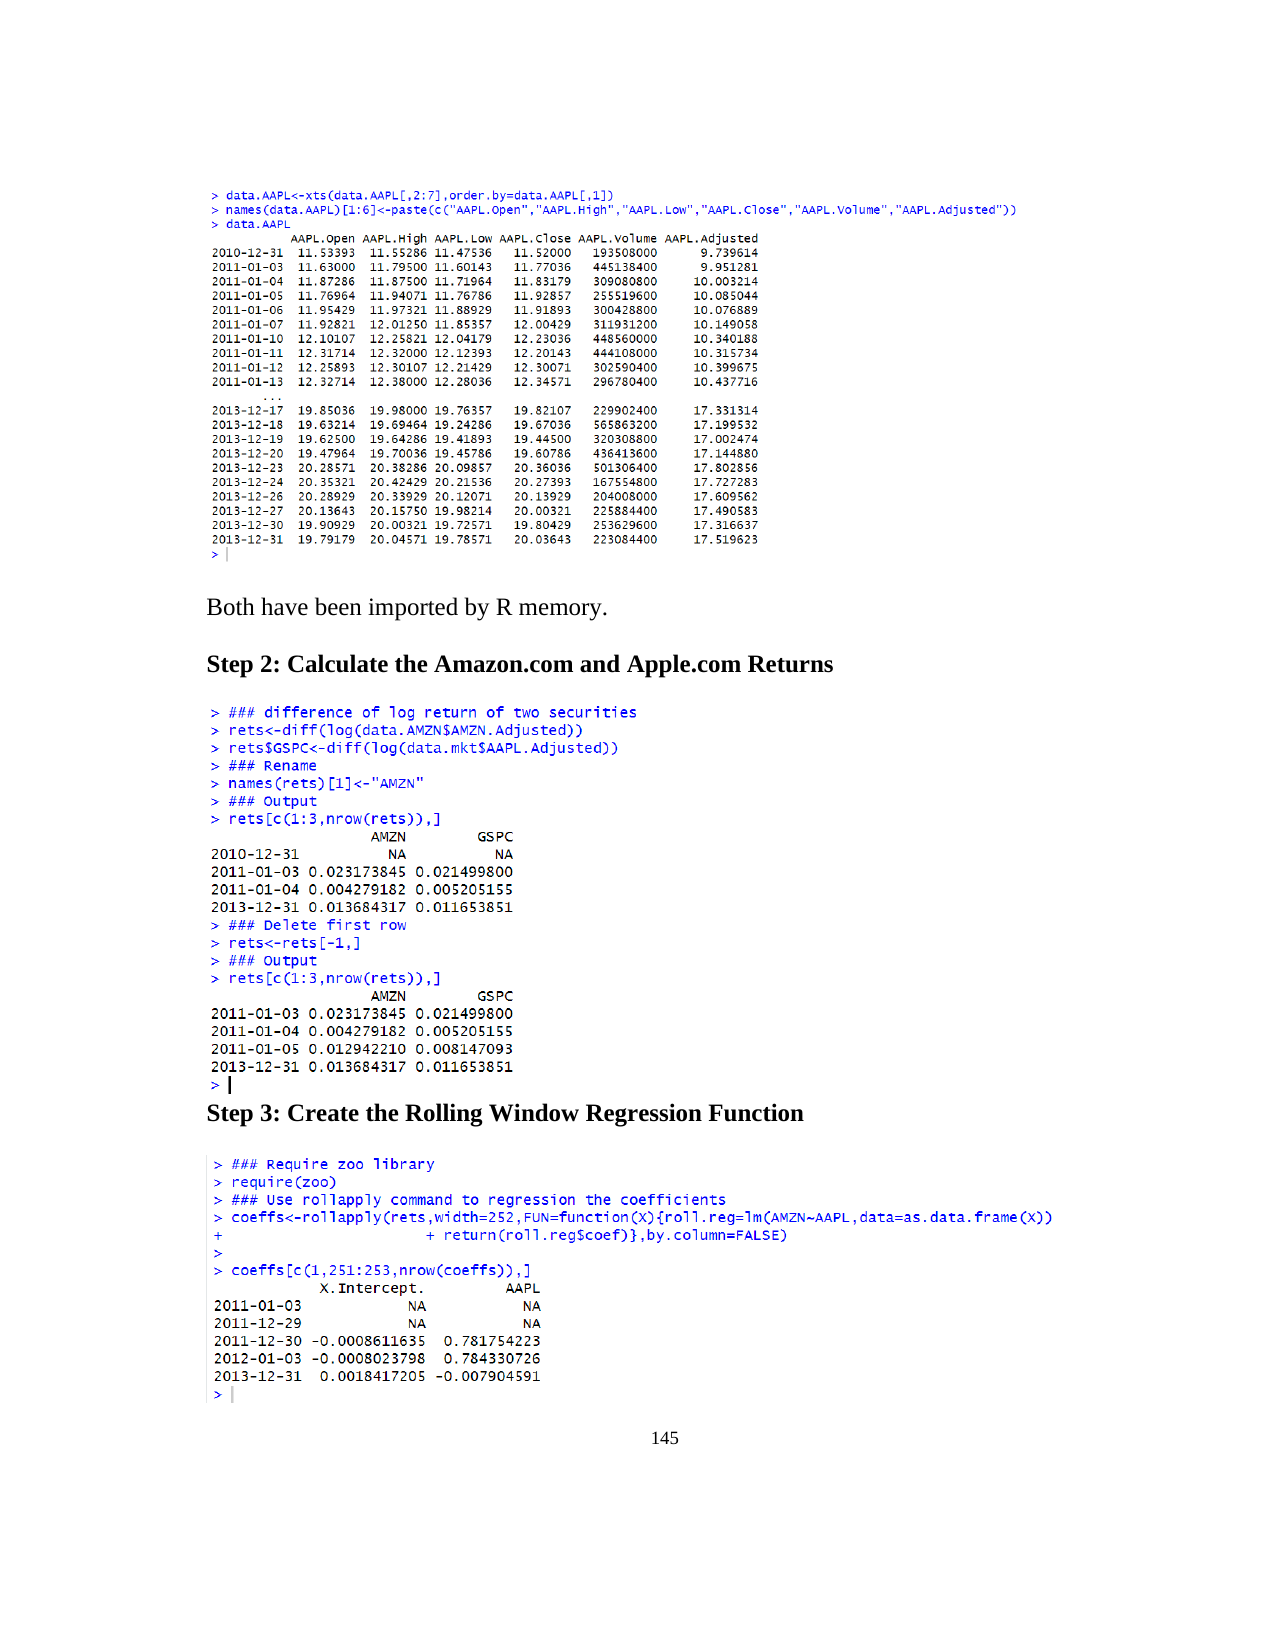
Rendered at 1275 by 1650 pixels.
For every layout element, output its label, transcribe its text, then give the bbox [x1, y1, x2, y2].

picture [206, 1155, 1054, 1403]
text Step 2: Calculate the Amazon.com and Apple.com Returns [156, 649, 1135, 678]
text Both have been imported by R memory. [156, 592, 1135, 620]
picture [206, 706, 644, 1098]
text Step 3: Create the Rolling Window Regression Function [156, 1098, 1135, 1127]
picture [206, 189, 1017, 563]
